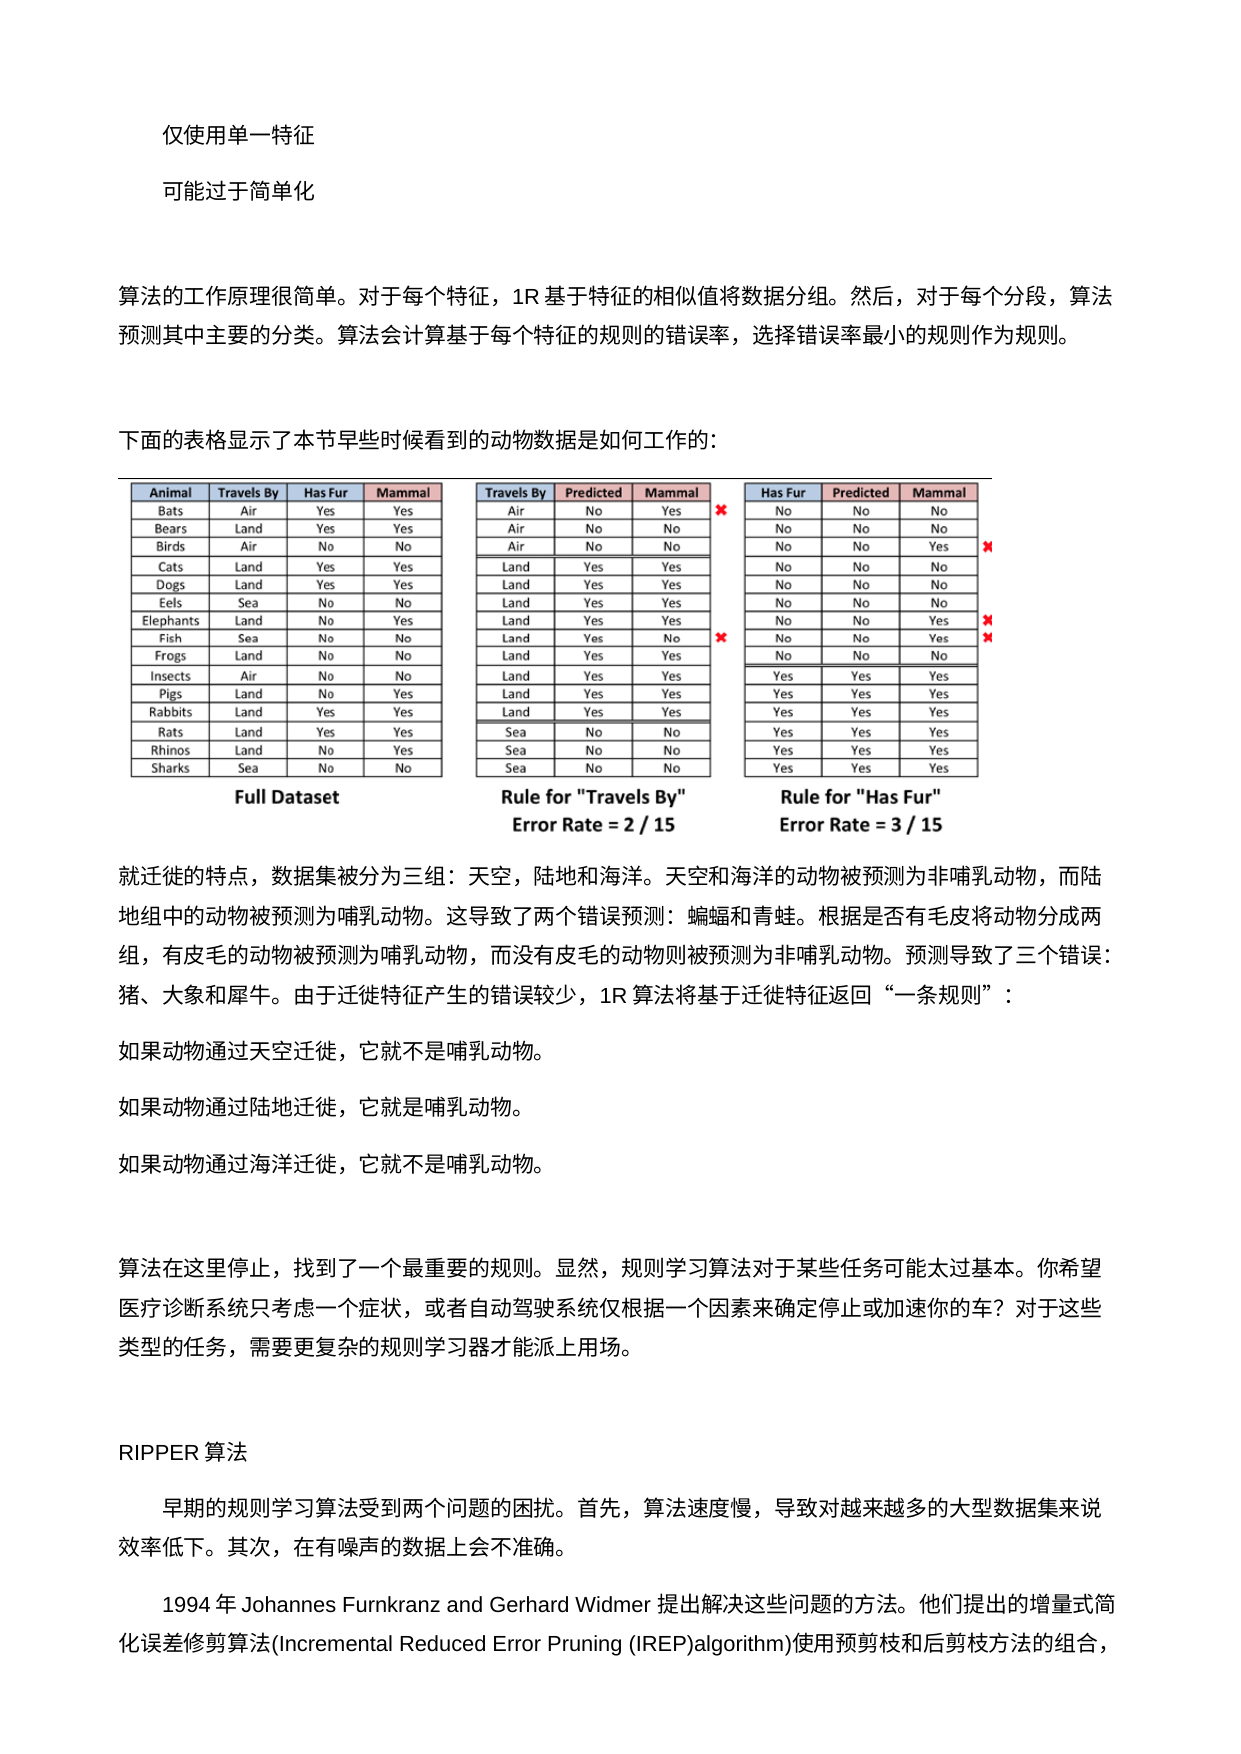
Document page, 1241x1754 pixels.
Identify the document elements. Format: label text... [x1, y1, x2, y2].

text RIPPER算法 [118, 1434, 1122, 1466]
text 如果动物通过海洋迁徙，它就不是哺乳动物。 [118, 1147, 1122, 1178]
text 如果动物通过天空迁徙，它就不是哺乳动物。 [118, 1034, 1122, 1066]
text 可能过于简单化 [118, 174, 1122, 206]
text 算法的工作原理很简单。对于每个特征，1R基于特征的相似值将数据分组。然后，对于每个分段，算法预测其中主要的分类。算法会计算基于每个特征的规则的错误率，选择错误率最小的规则作为规则。 [118, 279, 1122, 350]
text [118, 1587, 1122, 1658]
text 就迁徙的特点，数据集被分为三组：天空，陆地和海洋。天空和海洋的动物被预测为非哺乳动物，而陆地组中的动物被预测为哺乳动物。这导致了两个错误预测：蝙蝠和青蛙。根据是否有毛皮将动物分成两组，有皮毛的动物被预测为哺乳动物，而没有皮毛的动物则被预测为非哺乳动物。预测导致了三个错误：猪、大象和犀牛。由于迁徙特征产生的错误较少，1R算法将基于迁徙特征返回“一条规则”： [118, 859, 1122, 1009]
text 算法在这里停止，找到了一个最重要的规则。显然，规则学习算法对于某些任务可能太过基本。你希望医疗诊断系统只考虑一个症状，或者自动驾驶系统仅根据一个因素来确定停止或加速你的车？对于这些类型的任务，需要更复杂的规则学习器才能派上用场。 [118, 1251, 1122, 1362]
text 早期的规则学习算法受到两个问题的困扰。首先，算法速度慢，导致对越来越多的大型数据集来说效率低下。其次，在有噪声的数据上会不准确。 [118, 1491, 1122, 1562]
text 下面的表格显示了本节早些时候看到的动物数据是如何工作的： [118, 423, 1122, 454]
text 如果动物通过陆地迁徙，它就是哺乳动物。 [118, 1090, 1122, 1122]
text 仅使用单一特征 [118, 118, 1122, 150]
